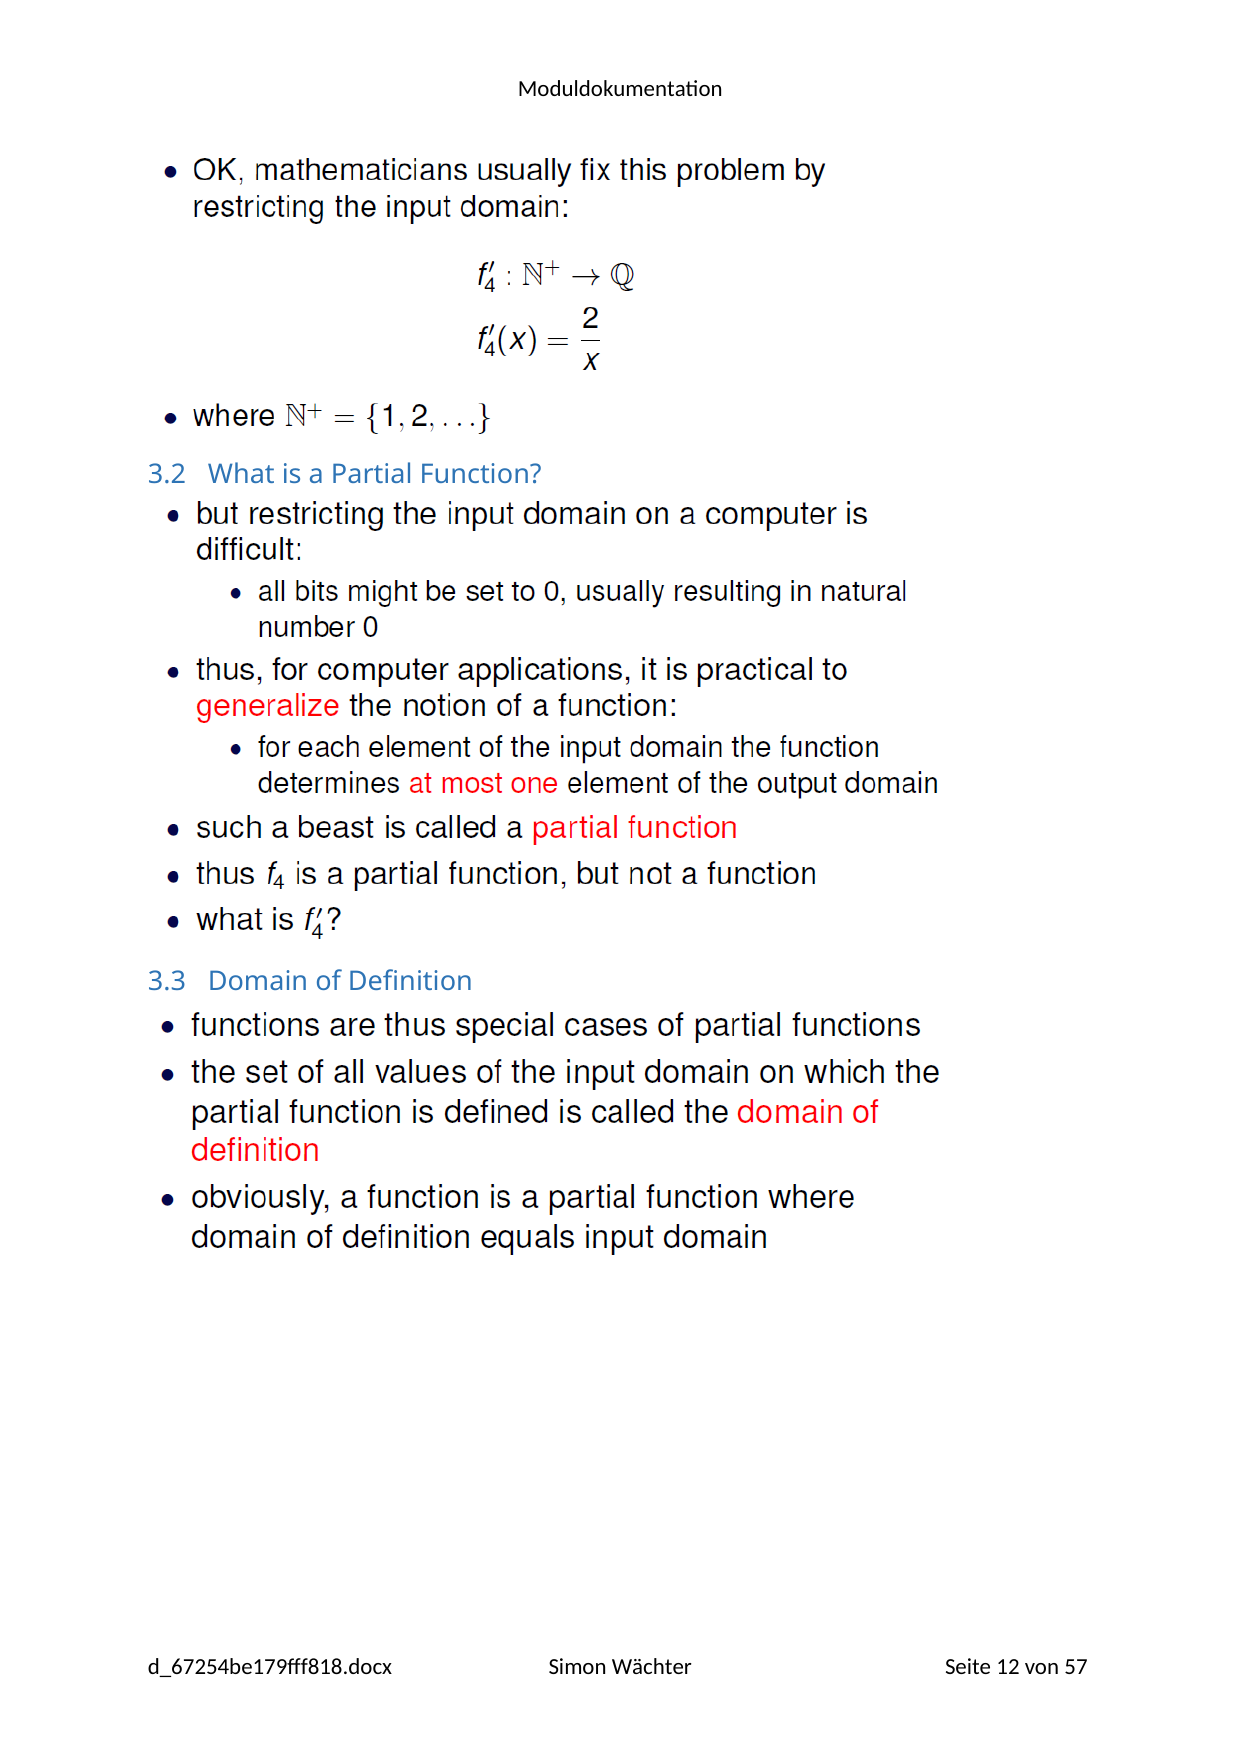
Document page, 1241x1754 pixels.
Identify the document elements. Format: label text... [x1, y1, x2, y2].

picture [147, 1001, 968, 1270]
subtitle What is a Partial Function? [148, 455, 1093, 492]
picture [147, 494, 964, 943]
subtitle Domain of Definition [148, 962, 1093, 999]
picture [147, 147, 920, 436]
